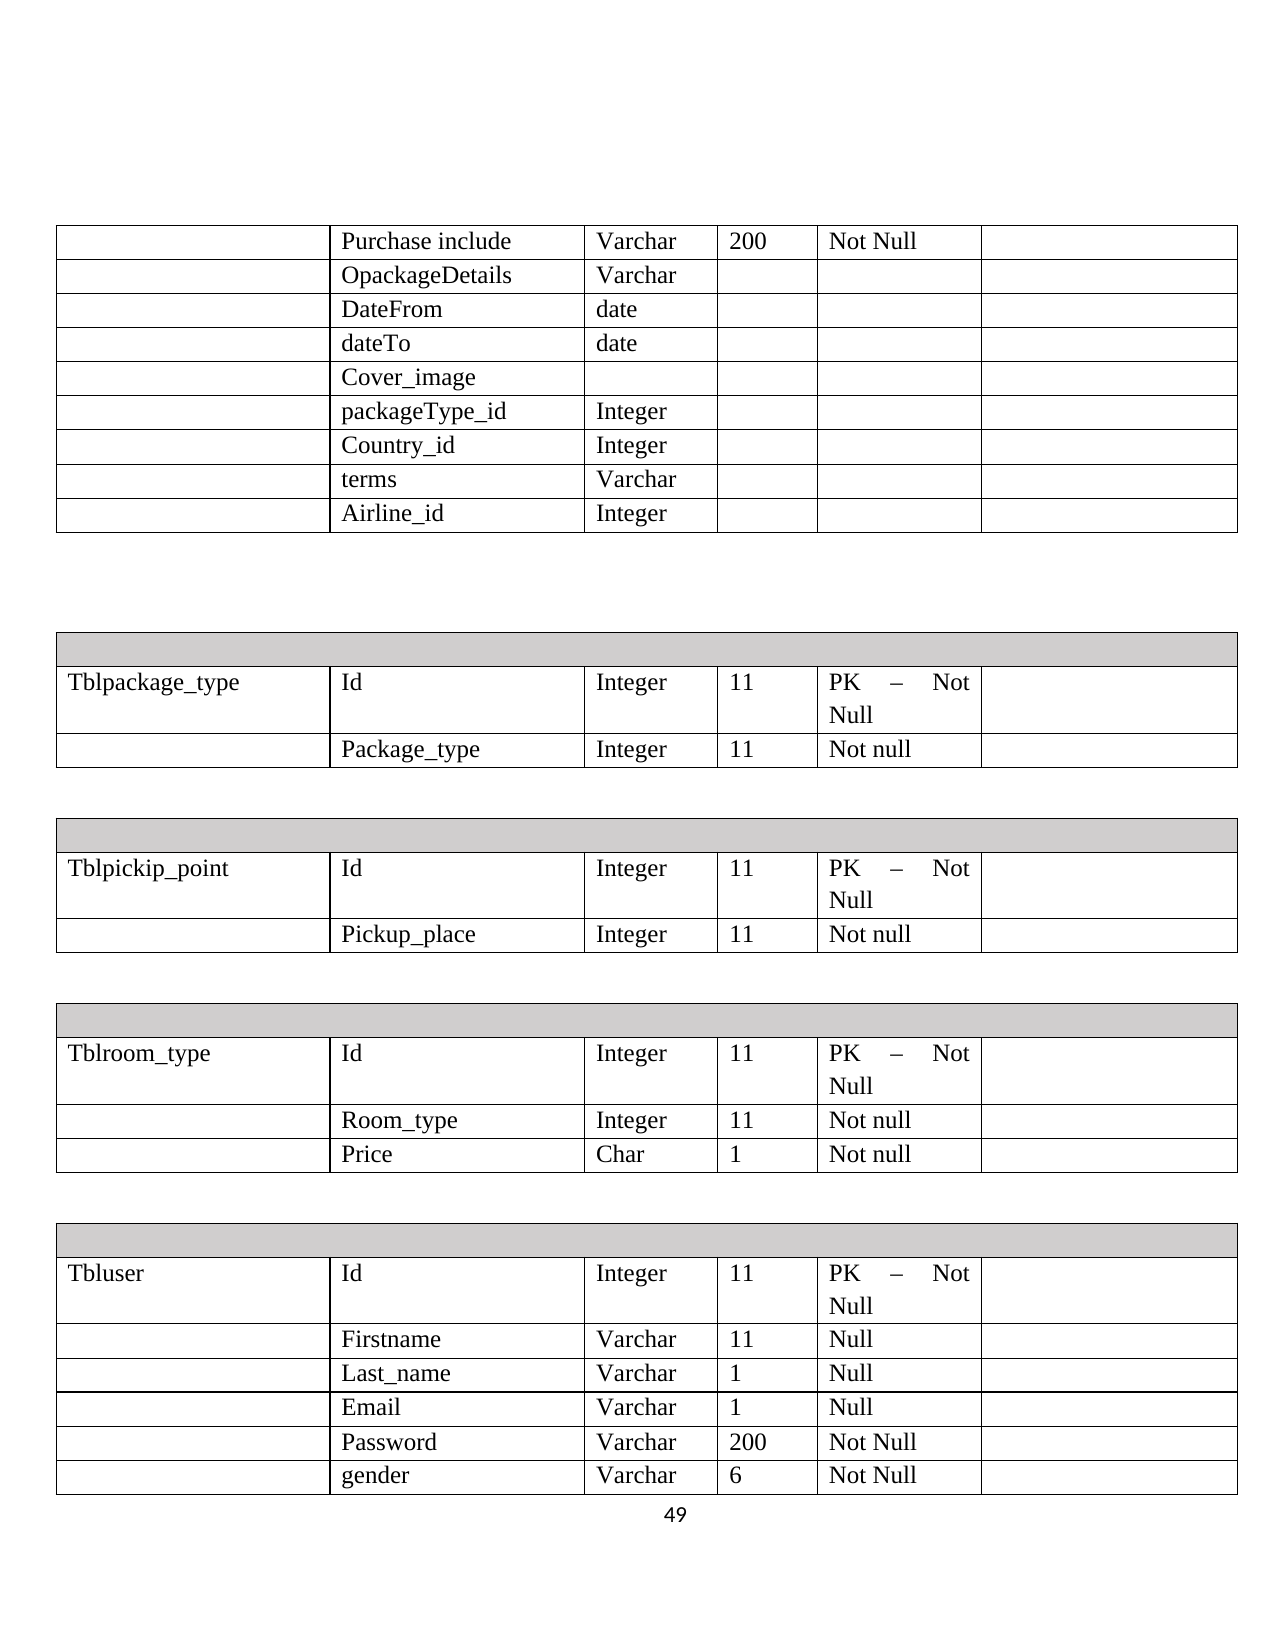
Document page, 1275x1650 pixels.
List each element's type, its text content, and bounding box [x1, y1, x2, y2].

table_cell [818, 328, 981, 361]
table_cell [982, 1427, 1237, 1459]
table_cell Password [331, 1427, 584, 1459]
table_cell Tblroom_type [57, 1038, 329, 1104]
table_cell Id [331, 1038, 584, 1104]
table_cell [818, 465, 981, 497]
table_cell Package_type [331, 734, 584, 767]
table_cell 11 [718, 1258, 817, 1323]
table_cell [818, 430, 981, 463]
table_cell [982, 465, 1237, 497]
table_cell Varchar [585, 1427, 717, 1459]
table_cell Pickup_place [331, 919, 584, 952]
table_cell Varchar [585, 465, 717, 497]
table_cell [982, 853, 1237, 918]
table_cell Integer [585, 919, 717, 952]
table_cell [57, 1393, 329, 1426]
table_cell Purchase include [331, 226, 584, 259]
table_header [57, 633, 1237, 666]
table_cell Country_id [331, 430, 584, 463]
table_cell [57, 499, 329, 532]
table_cell Integer [585, 1038, 717, 1104]
table_cell Not Null [818, 226, 981, 259]
table_cell Null [818, 1324, 981, 1357]
table_cell [818, 362, 981, 395]
table_cell [57, 734, 329, 767]
table_cell 200 [718, 226, 817, 259]
table_cell [982, 294, 1237, 327]
table_cell Cover_image [331, 362, 584, 395]
table_cell Integer [585, 396, 717, 429]
table_cell PK – Not Null [818, 667, 981, 733]
table_cell Varchar [585, 226, 717, 259]
table_cell [818, 260, 981, 293]
table_cell OpackageDetails [331, 260, 584, 293]
table_cell 11 [718, 667, 817, 733]
table_cell PK – Not Null [818, 1038, 981, 1104]
table_cell [982, 1038, 1237, 1104]
table_cell [57, 1324, 329, 1357]
table_cell Integer [585, 1258, 717, 1323]
table_cell [57, 465, 329, 497]
table_cell [718, 260, 817, 293]
table_cell [982, 1139, 1237, 1172]
table_cell [57, 919, 329, 952]
table_cell Email [331, 1393, 584, 1426]
table_cell 11 [718, 1324, 817, 1357]
table_cell [982, 667, 1237, 733]
table_cell date [585, 294, 717, 327]
table_cell [982, 1461, 1237, 1494]
table_cell Id [331, 667, 584, 733]
table_cell 11 [718, 1105, 817, 1138]
table_cell [982, 362, 1237, 395]
table_cell dateTo [331, 328, 584, 361]
table_cell Integer [585, 499, 717, 532]
table_cell Null [818, 1393, 981, 1426]
table_cell 200 [718, 1427, 817, 1459]
table_cell [718, 499, 817, 532]
table_cell Varchar [585, 1461, 717, 1494]
table_cell [982, 396, 1237, 429]
table_cell date [585, 328, 717, 361]
table_cell [982, 328, 1237, 361]
table_cell Integer [585, 1105, 717, 1138]
table_cell [57, 1359, 329, 1391]
table_cell [718, 362, 817, 395]
table_cell [57, 294, 329, 327]
table_cell 1 [718, 1393, 817, 1426]
table_cell [982, 430, 1237, 463]
table_cell [982, 1393, 1237, 1426]
table_cell Tblpackage_type [57, 667, 329, 733]
table_cell Integer [585, 667, 717, 733]
table_cell [982, 499, 1237, 532]
table_cell Varchar [585, 1393, 717, 1426]
table_cell [982, 226, 1237, 259]
table_cell [818, 294, 981, 327]
table_cell Not null [818, 1105, 981, 1138]
table_cell Not null [818, 1139, 981, 1172]
table_cell Airline_id [331, 499, 584, 532]
table_header [57, 819, 1237, 852]
table_cell Varchar [585, 260, 717, 293]
table_cell [585, 362, 717, 395]
table_header [57, 1224, 1237, 1257]
table_cell terms [331, 465, 584, 497]
table_cell Id [331, 1258, 584, 1323]
table_cell 1 [718, 1139, 817, 1172]
table_cell [57, 1139, 329, 1172]
table_cell [718, 328, 817, 361]
table_cell DateFrom [331, 294, 584, 327]
table_cell Integer [585, 430, 717, 463]
table_cell [818, 499, 981, 532]
table_cell packageType_id [331, 396, 584, 429]
table_cell [982, 1359, 1237, 1391]
table_cell 11 [718, 919, 817, 952]
table_cell [982, 1324, 1237, 1357]
table_cell [57, 396, 329, 429]
table_cell Firstname [331, 1324, 584, 1357]
table_cell Room_type [331, 1105, 584, 1138]
table_cell [982, 1258, 1237, 1323]
table_cell [57, 1461, 329, 1494]
table_cell [718, 396, 817, 429]
table_cell Varchar [585, 1324, 717, 1357]
table_cell PK – Not Null [818, 1258, 981, 1323]
table_cell [982, 919, 1237, 952]
table_cell 11 [718, 734, 817, 767]
table_cell 1 [718, 1359, 817, 1391]
table_cell [57, 328, 329, 361]
table_cell 11 [718, 1038, 817, 1104]
table_cell Integer [585, 853, 717, 918]
table_cell [57, 1427, 329, 1459]
table_cell [57, 430, 329, 463]
table_cell Not Null [818, 1427, 981, 1459]
table_cell Not Null [818, 1461, 981, 1494]
table_cell [718, 465, 817, 497]
table_cell [57, 226, 329, 259]
table_cell Null [818, 1359, 981, 1391]
table_cell [57, 260, 329, 293]
table_cell Last_name [331, 1359, 584, 1391]
table_cell [982, 1105, 1237, 1138]
table_cell PK – Not Null [818, 853, 981, 918]
table_cell Not null [818, 734, 981, 767]
table_cell 11 [718, 853, 817, 918]
table_cell [718, 430, 817, 463]
table_cell Char [585, 1139, 717, 1172]
table_cell Integer [585, 734, 717, 767]
table_header [57, 1004, 1237, 1037]
table_cell Id [331, 853, 584, 918]
table_cell Tbluser [57, 1258, 329, 1323]
table_cell Not null [818, 919, 981, 952]
table_cell 6 [718, 1461, 817, 1494]
table_cell [982, 260, 1237, 293]
table_cell Price [331, 1139, 584, 1172]
table_cell Tblpickip_point [57, 853, 329, 918]
table_cell [718, 294, 817, 327]
table_cell [57, 362, 329, 395]
table_cell Varchar [585, 1359, 717, 1391]
table_cell [818, 396, 981, 429]
table_cell gender [331, 1461, 584, 1494]
table_cell [982, 734, 1237, 767]
table_cell [57, 1105, 329, 1138]
